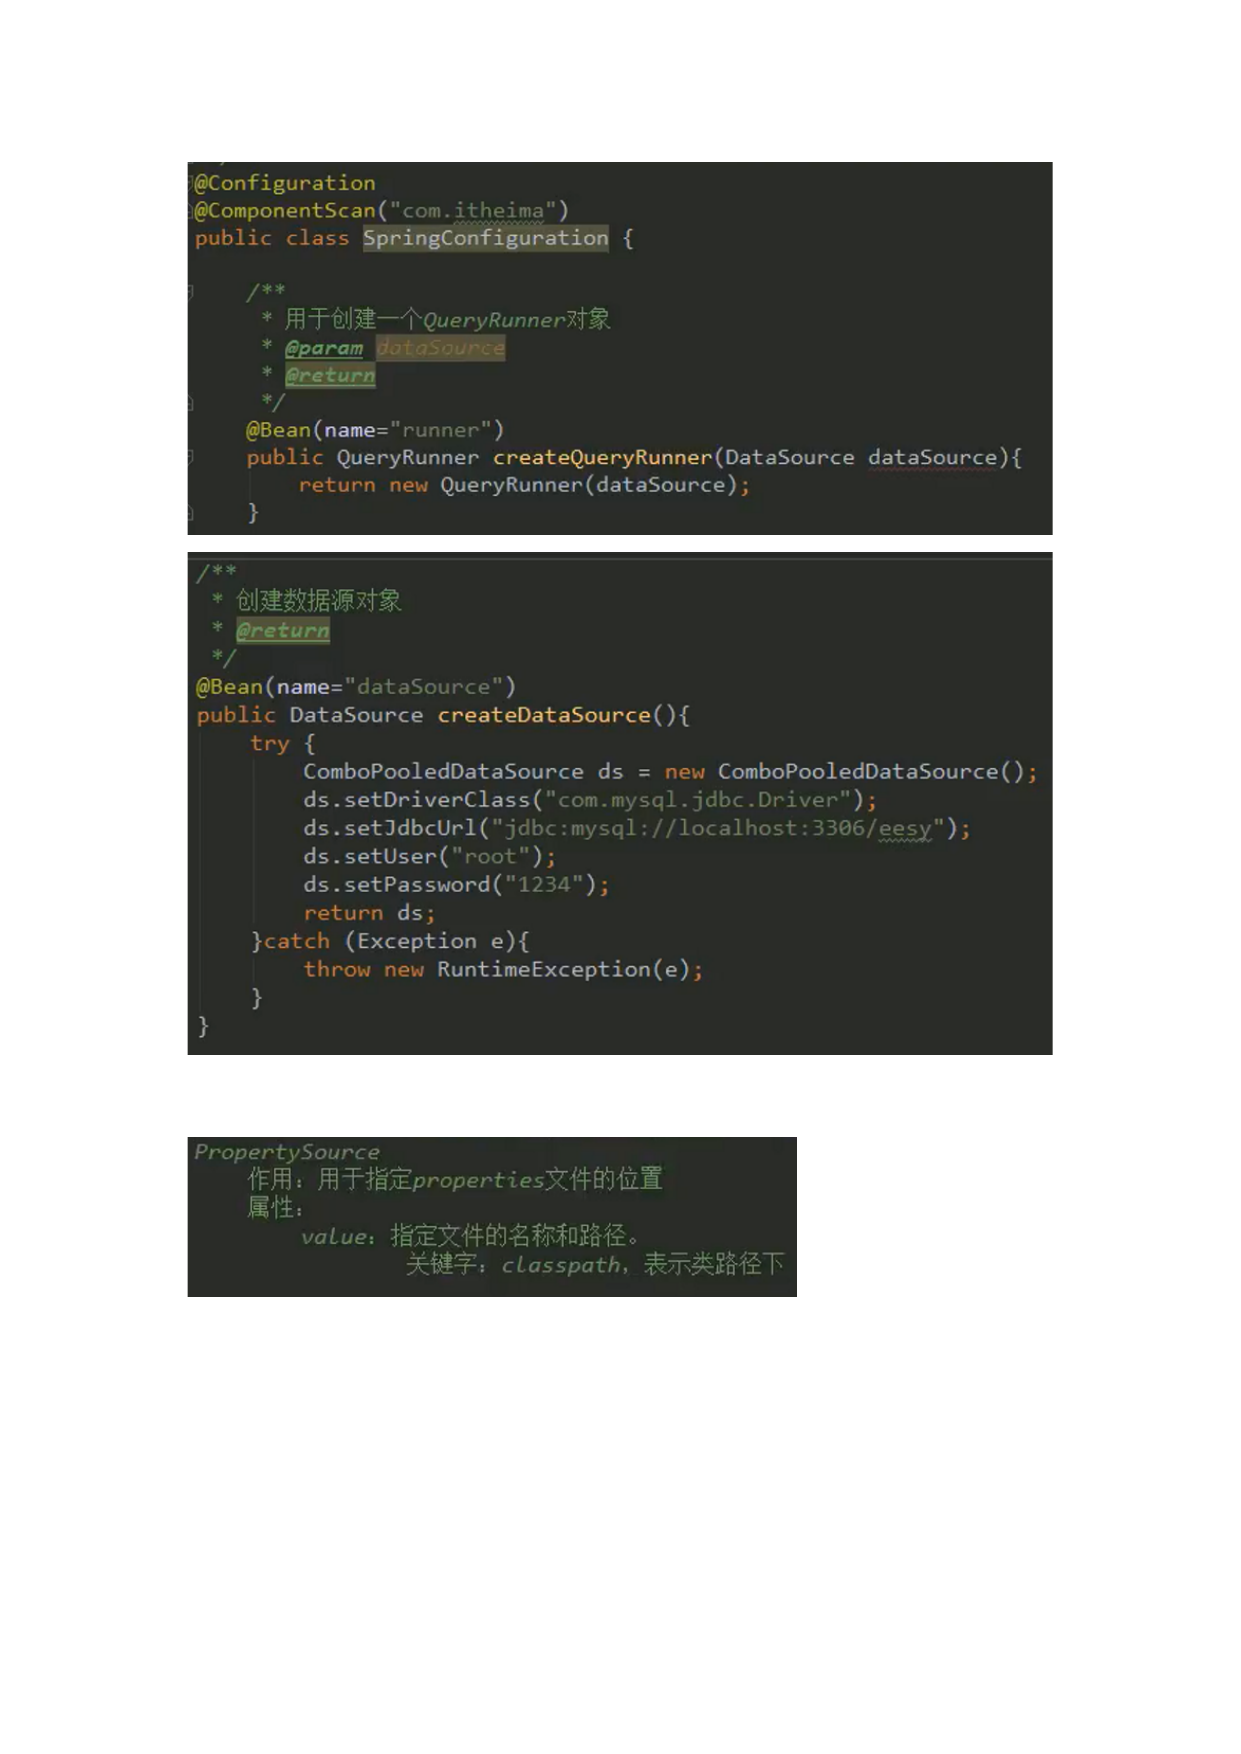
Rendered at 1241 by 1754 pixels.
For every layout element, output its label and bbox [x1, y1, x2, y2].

picture [187, 1137, 797, 1297]
picture [187, 162, 1053, 535]
picture [187, 552, 1053, 1055]
